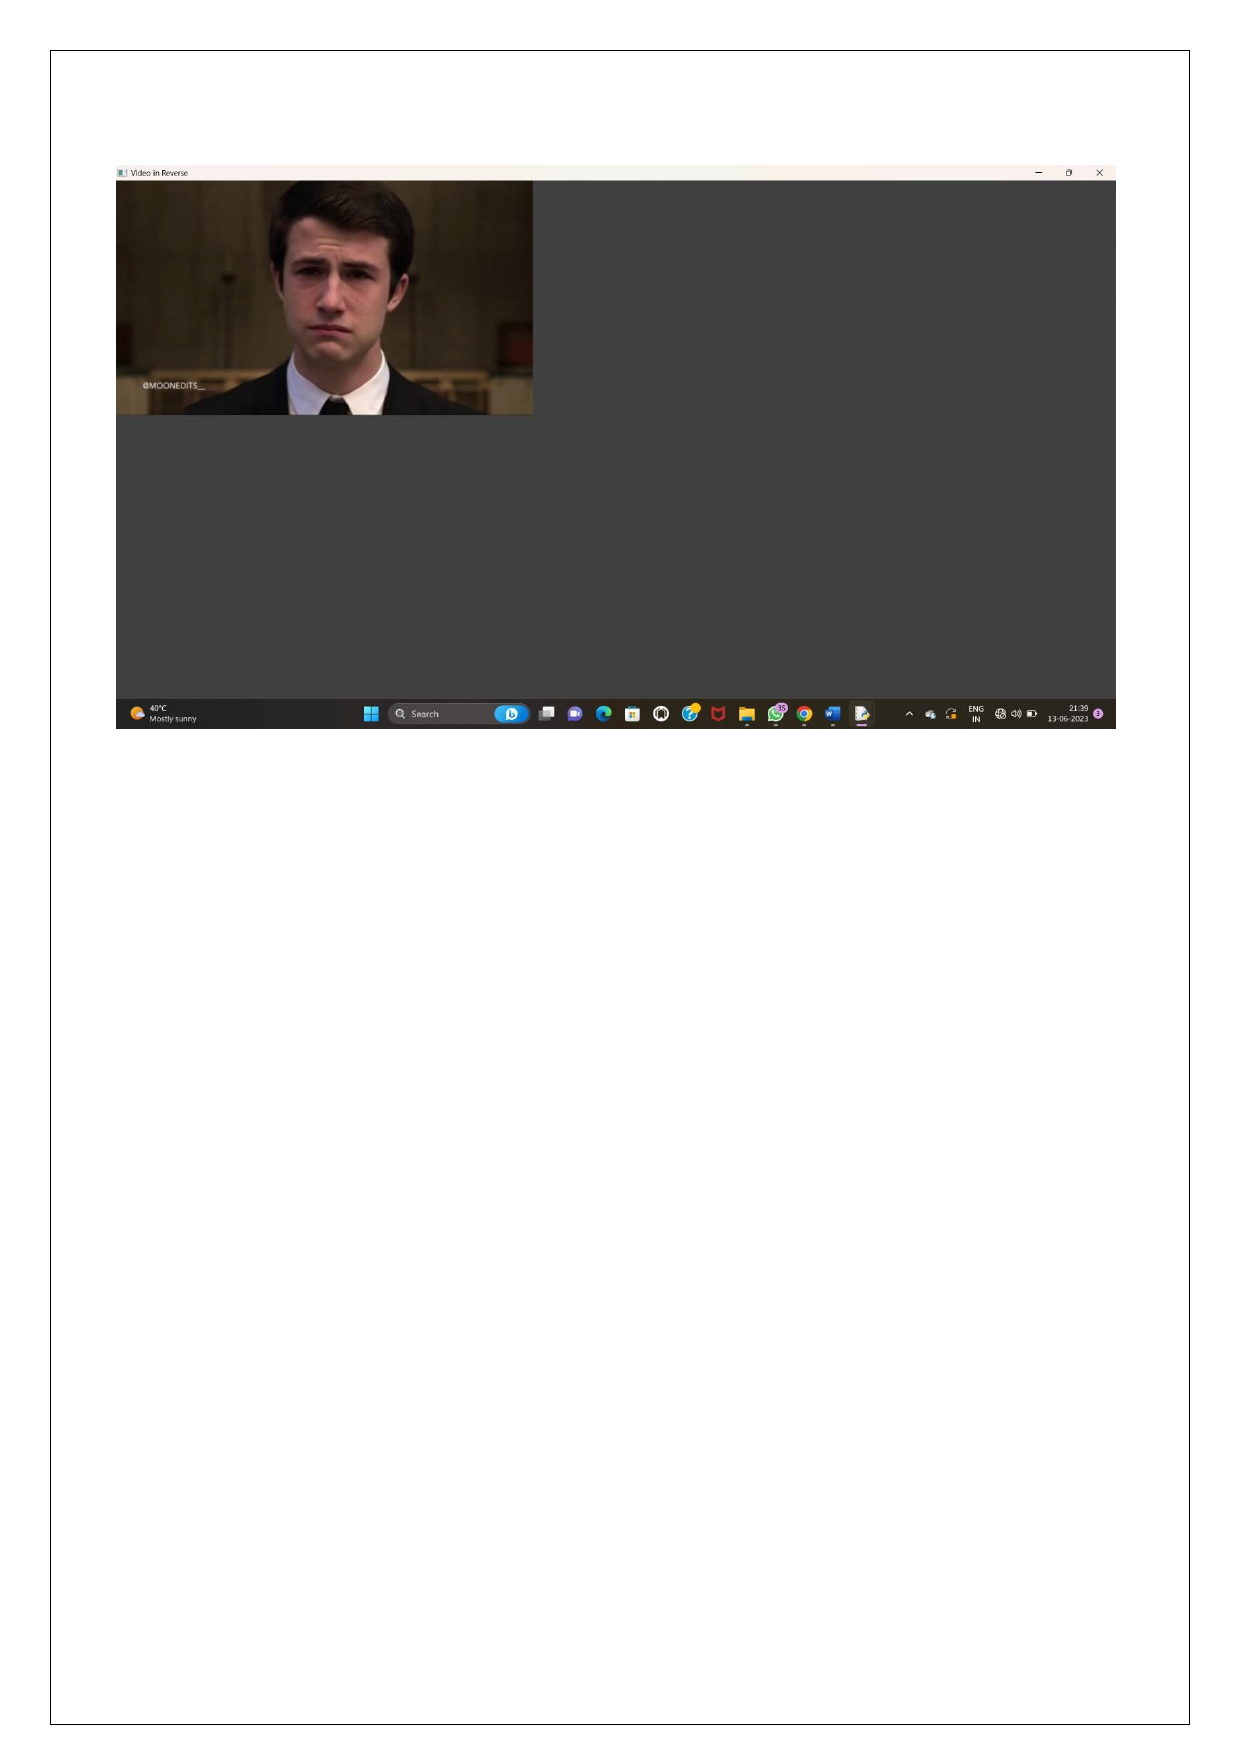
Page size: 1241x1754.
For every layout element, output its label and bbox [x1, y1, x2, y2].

picture [116, 165, 1116, 729]
